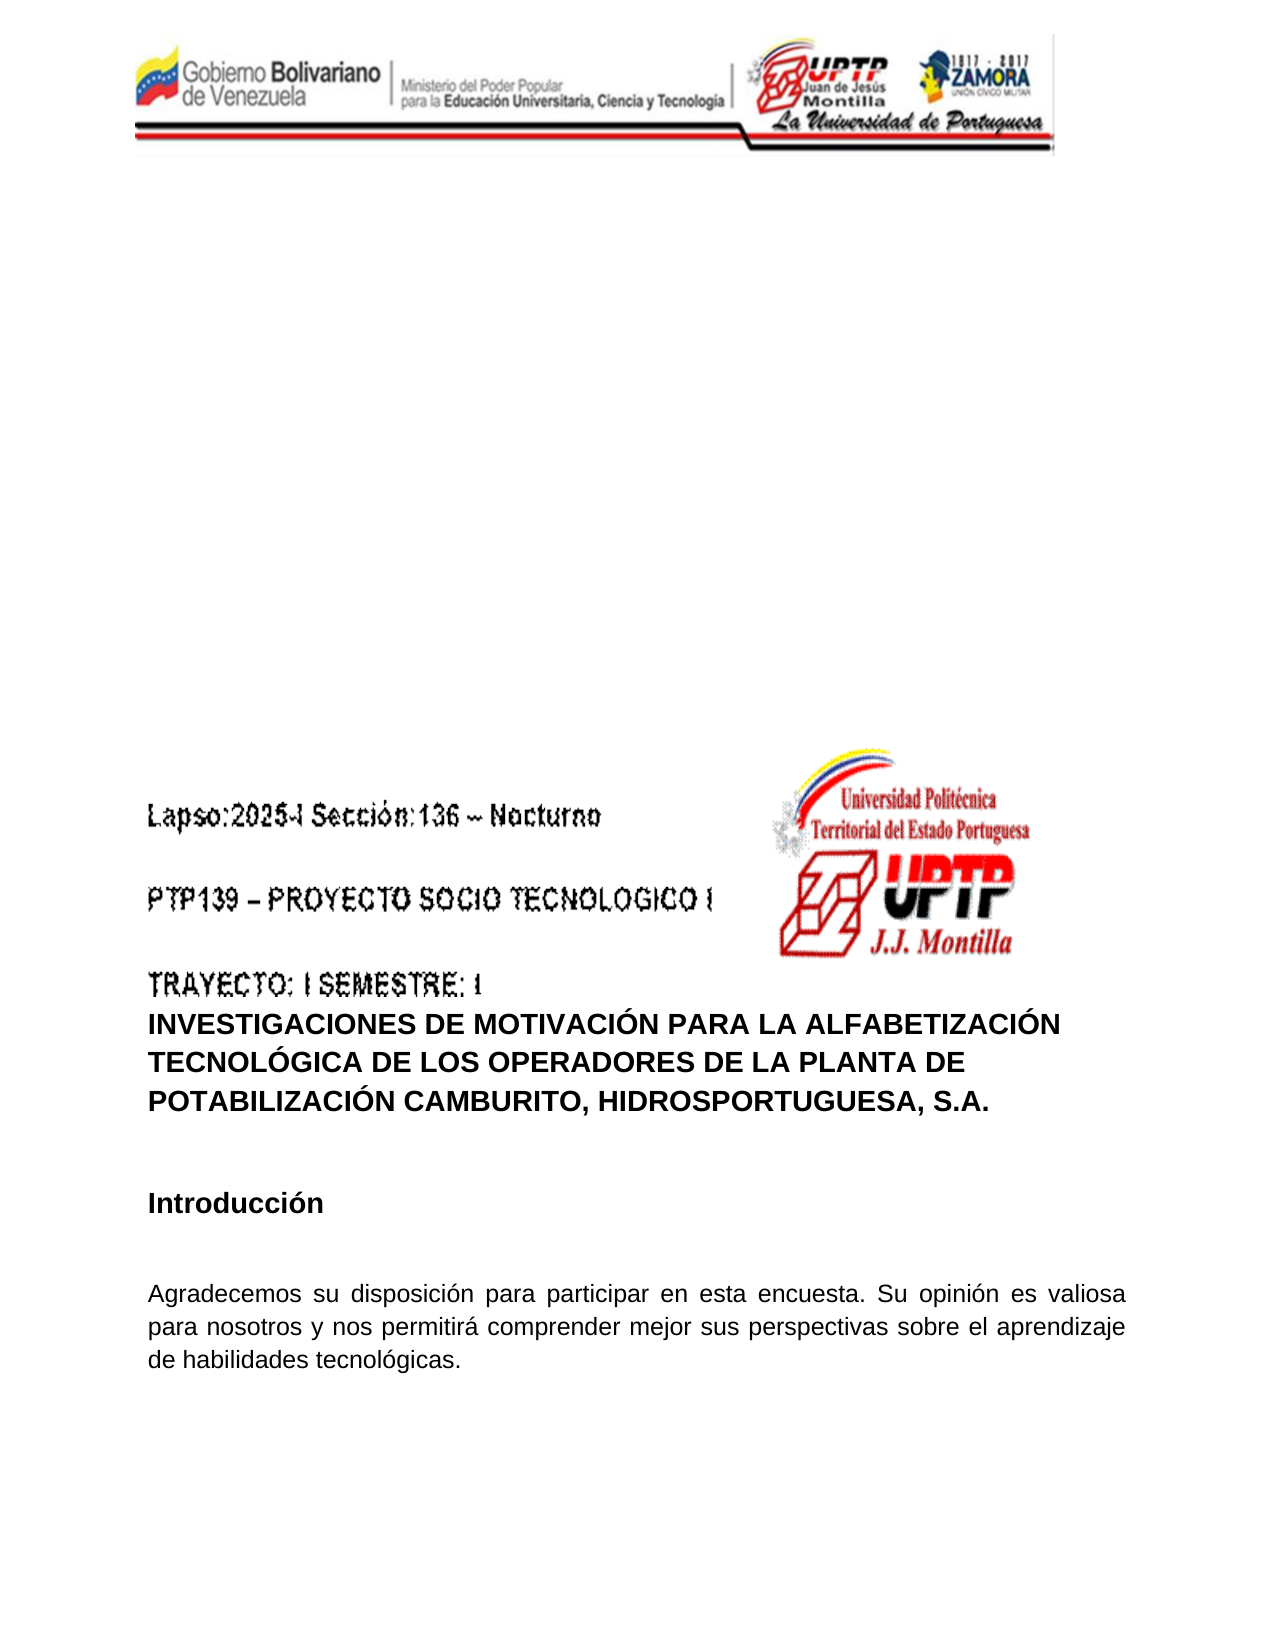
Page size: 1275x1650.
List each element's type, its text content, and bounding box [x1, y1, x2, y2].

text INVESTIGACIONES DE MOTIVACIÓN PARA LA ALFABETIZACIÓN TECNOLÓGICA DE LOS OPERADORES DE LA PLANTA DE POTABILIZACIÓN CAMBURITO, HIDROSPORTUGUESA, S.A. [148, 1007, 1127, 1117]
picture [147, 748, 1034, 997]
text Introducción [148, 1187, 1127, 1220]
picture [135, 34, 1056, 158]
text Agradecemos su disposición para participar en esta encuesta. Su opinión es valiosa para nosotros y nos permitirá comprender mejor sus perspectivas sobre el aprendizaje de habilidades tecnológicas. [148, 1279, 1127, 1373]
